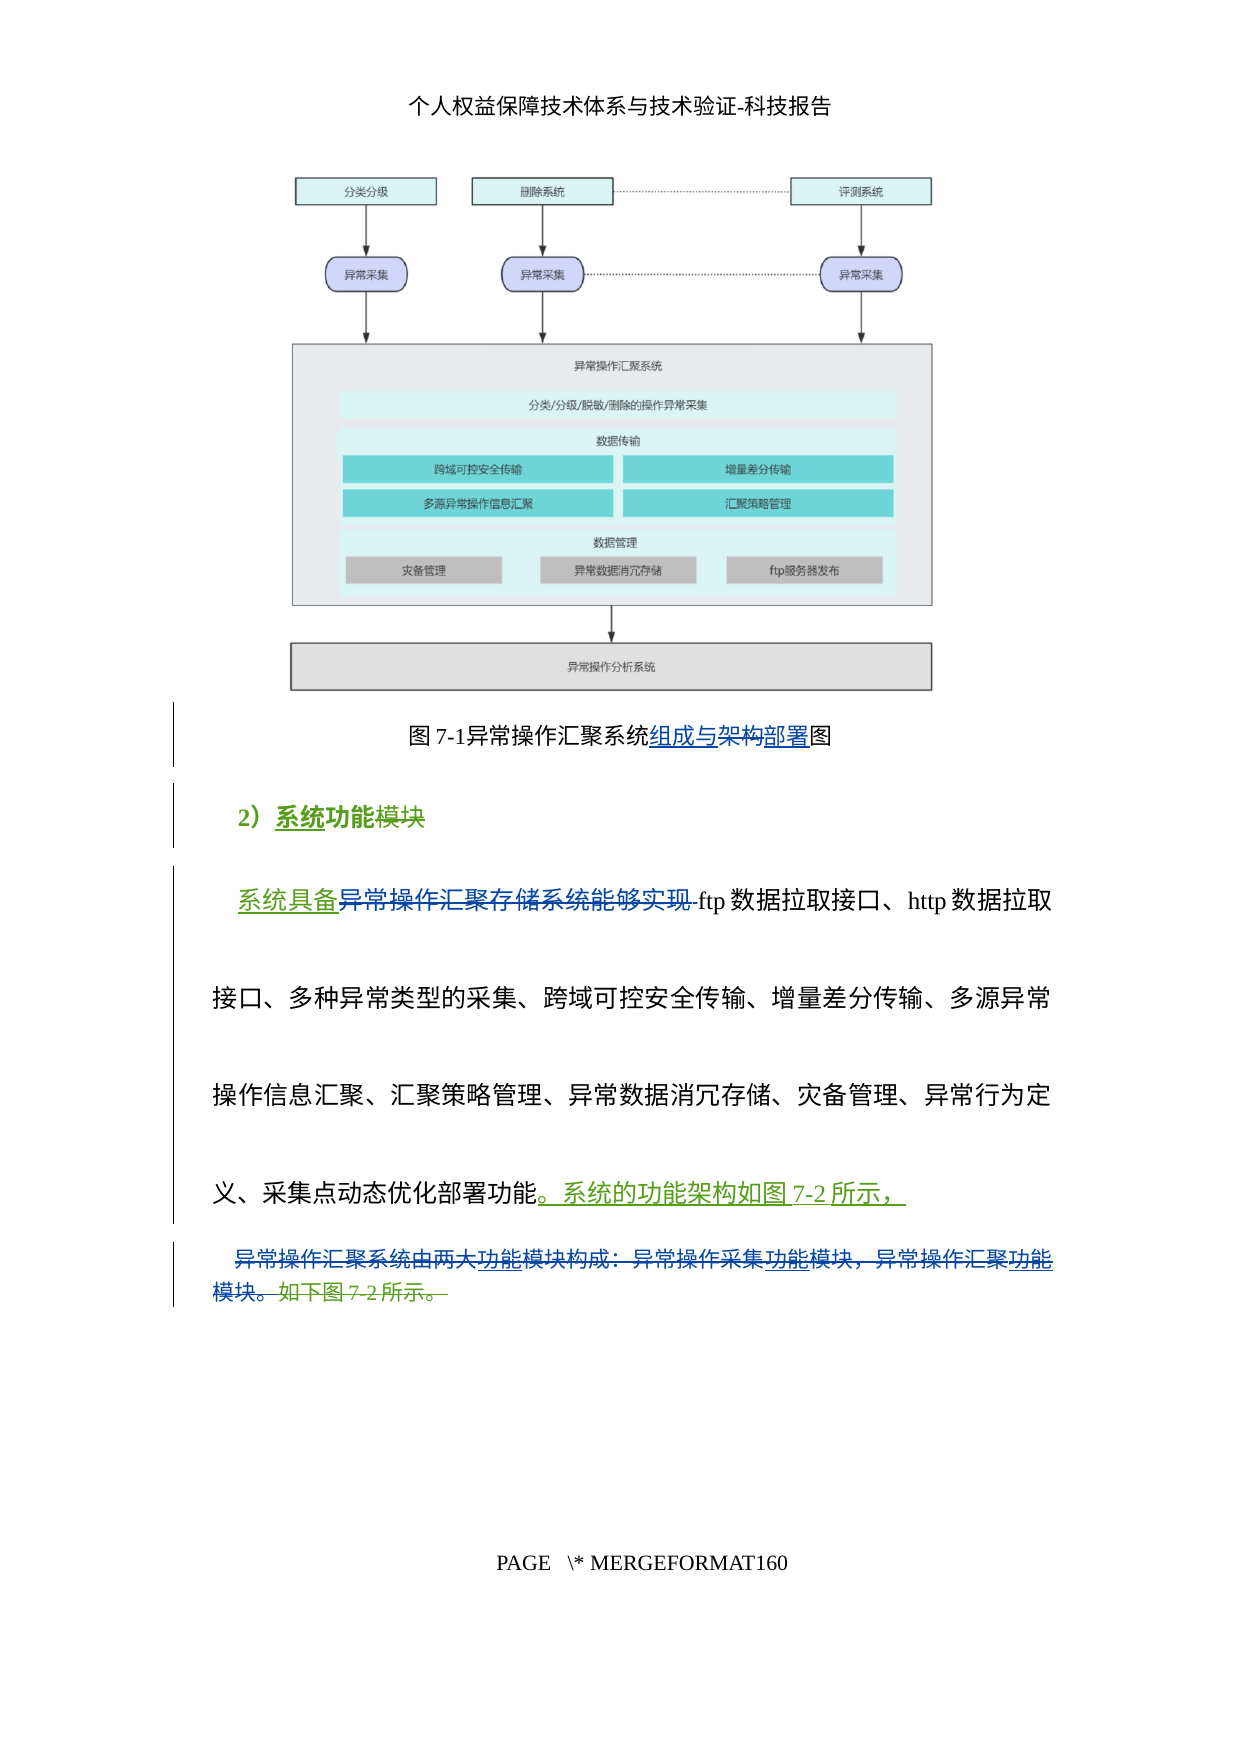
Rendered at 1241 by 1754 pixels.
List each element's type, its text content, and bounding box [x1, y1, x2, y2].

text ftp数据拉取接口、http数据拉取接口、多种异常类型的采集、跨域可控安全传输、增量差分传输、多源异常操作信息汇聚、汇聚策略管理、异常数据消冗存储、灾备管理、异常行为定义、采集点动态优化部署功能 [212, 866, 1053, 1224]
picture [259, 151, 981, 702]
text 图7-1异常操作汇聚系统图 [187, 702, 1053, 767]
text 2）功能 [187, 783, 1053, 848]
